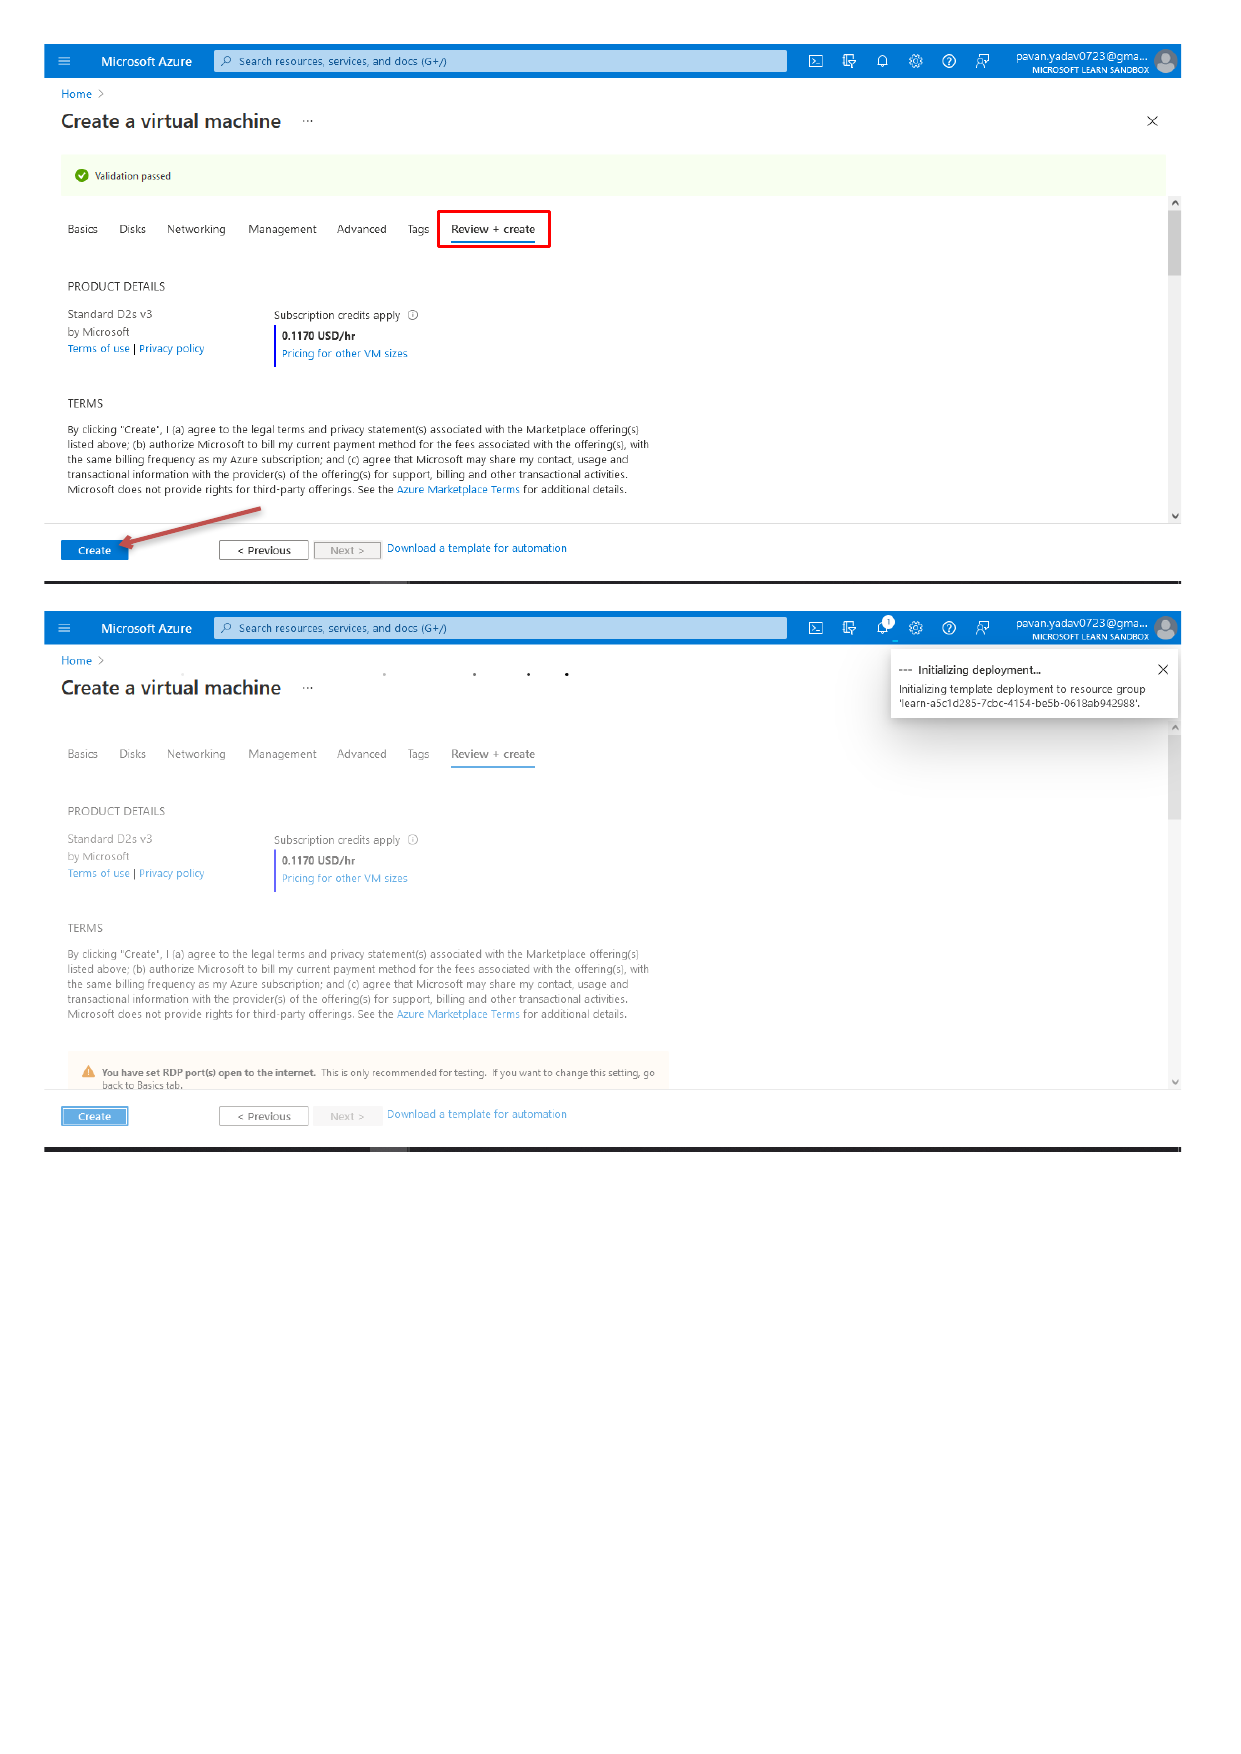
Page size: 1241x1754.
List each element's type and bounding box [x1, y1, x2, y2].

picture [44, 44, 1182, 584]
picture [44, 611, 1182, 1152]
